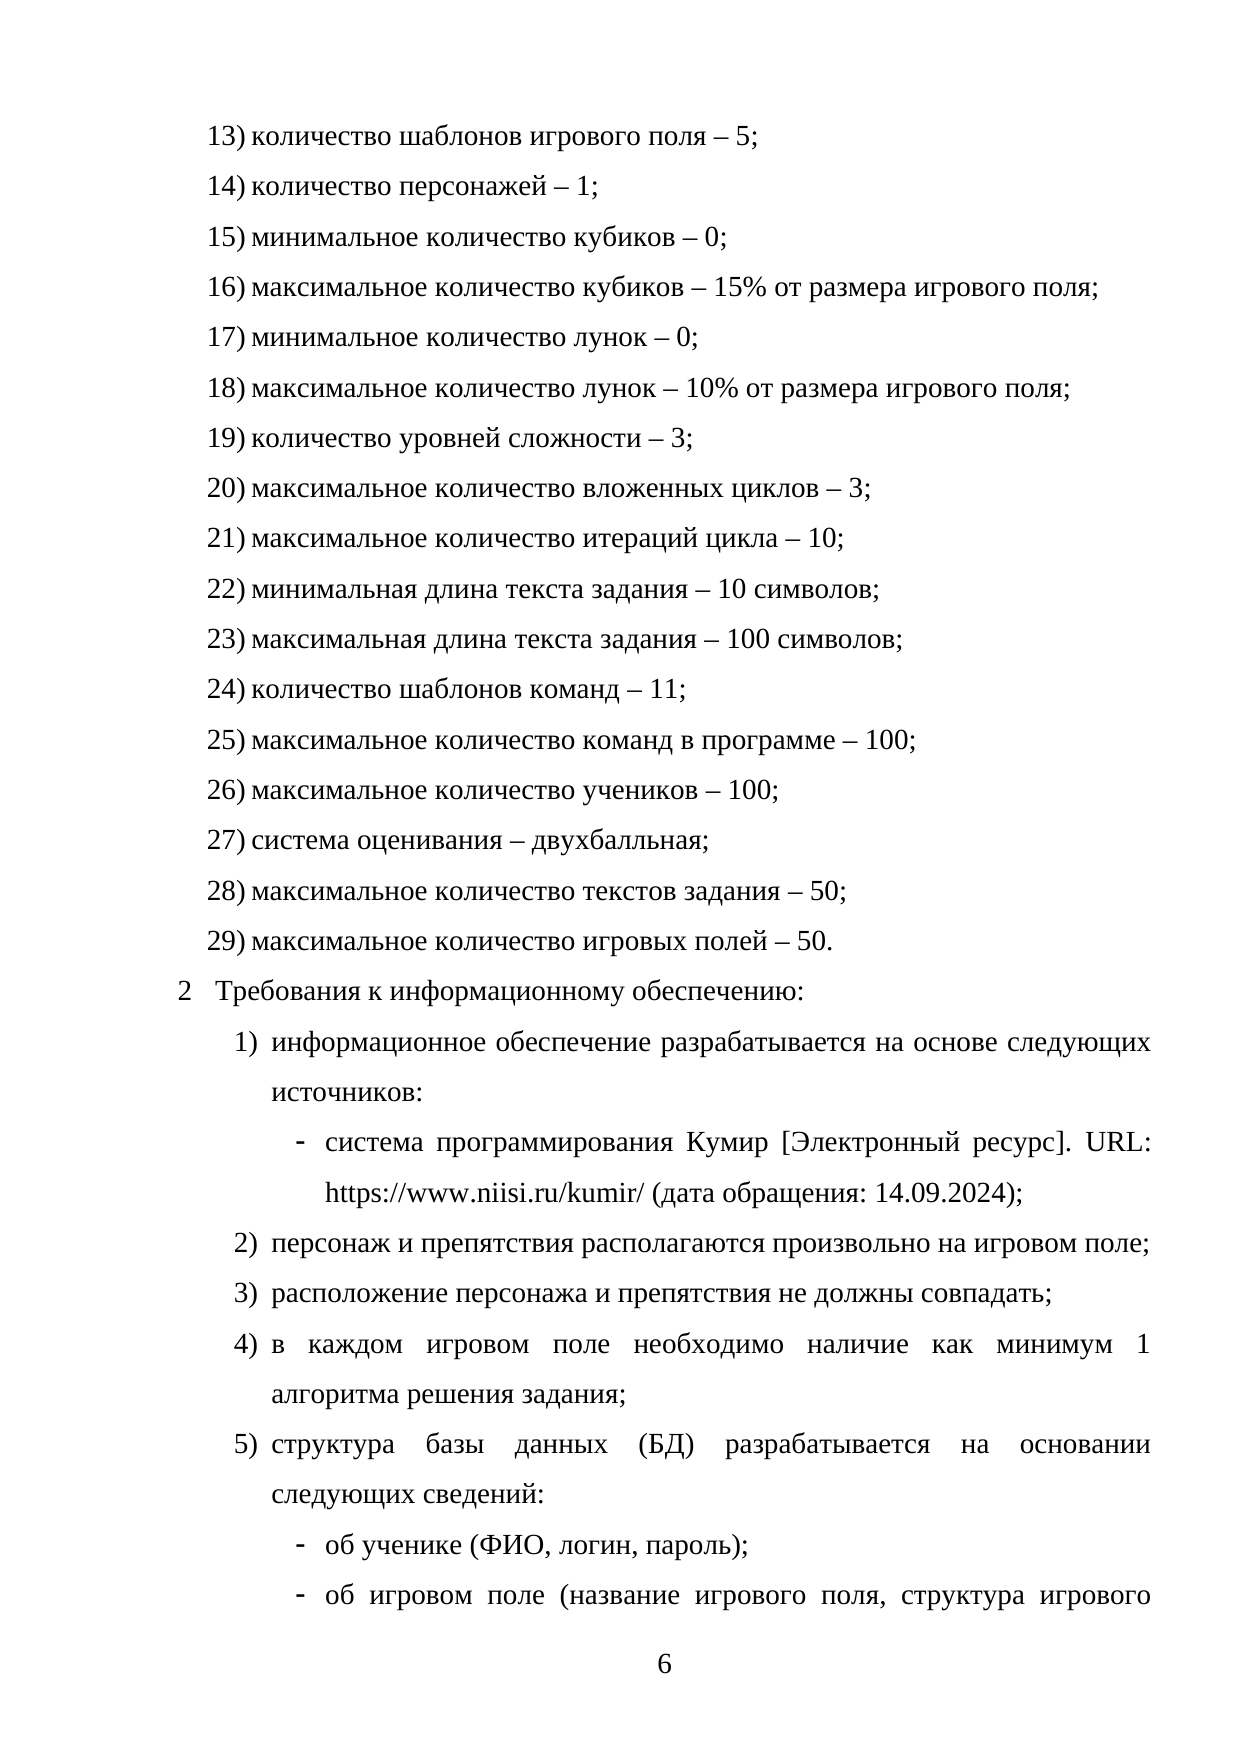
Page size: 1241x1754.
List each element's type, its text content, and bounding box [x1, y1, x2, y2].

list об ученике (ФИО, логин, пароль); [295, 1527, 1152, 1561]
list минимальное количество лунок – 0; [207, 319, 1152, 353]
list максимальная длина текста задания – 100 символов; [207, 621, 1152, 655]
list количество шаблонов игрового поля – 5; [207, 118, 1152, 152]
list максимальное количество игровых полей – 50. [207, 923, 1152, 957]
list максимальное количество итераций цикла – 10; [207, 521, 1152, 554]
list информационное обеспечение разрабатывается на основе следующих источников: [233, 1024, 1152, 1108]
list максимальное количество текстов задания – 50; [207, 873, 1152, 906]
list максимальное количество учеников – 100; [207, 772, 1152, 806]
list количество персонажей – 1; [207, 168, 1152, 202]
list минимальное количество кубиков – 0; [207, 219, 1152, 252]
list структура базы данных (БД) разрабатывается на основании следующих сведений: [233, 1426, 1152, 1510]
list максимальное количество лунок – 10% от размера игрового поля; [207, 370, 1152, 403]
list система оценивания – двухбалльная; [207, 822, 1152, 856]
list максимальное количество кубиков – 15% от размера игрового поля; [207, 269, 1152, 303]
list максимальное количество команд в программе – 100; [207, 722, 1152, 755]
list минимальная длина текста задания – 10 символов; [207, 571, 1152, 604]
list максимальное количество вложенных циклов – 3; [207, 470, 1152, 504]
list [295, 1577, 1152, 1611]
list система программирования Кумир [Электронный ресурс]. URL: https://www.niisi.ru/kumir/ (дата обращения: 14.09.2024); [295, 1124, 1152, 1208]
list количество шаблонов команд – 11; [207, 672, 1152, 705]
list расположение персонажа и препятствия не должны совпадать; [233, 1275, 1152, 1309]
list Требования к информационному обеспечению: [177, 973, 1152, 1007]
list количество уровней сложности – 3; [207, 420, 1152, 453]
list персонаж и препятствия располагаются произвольно на игровом поле; [233, 1225, 1152, 1259]
list в каждом игровом поле необходимо наличие как минимум 1 алгоритма решения задания; [233, 1326, 1152, 1409]
